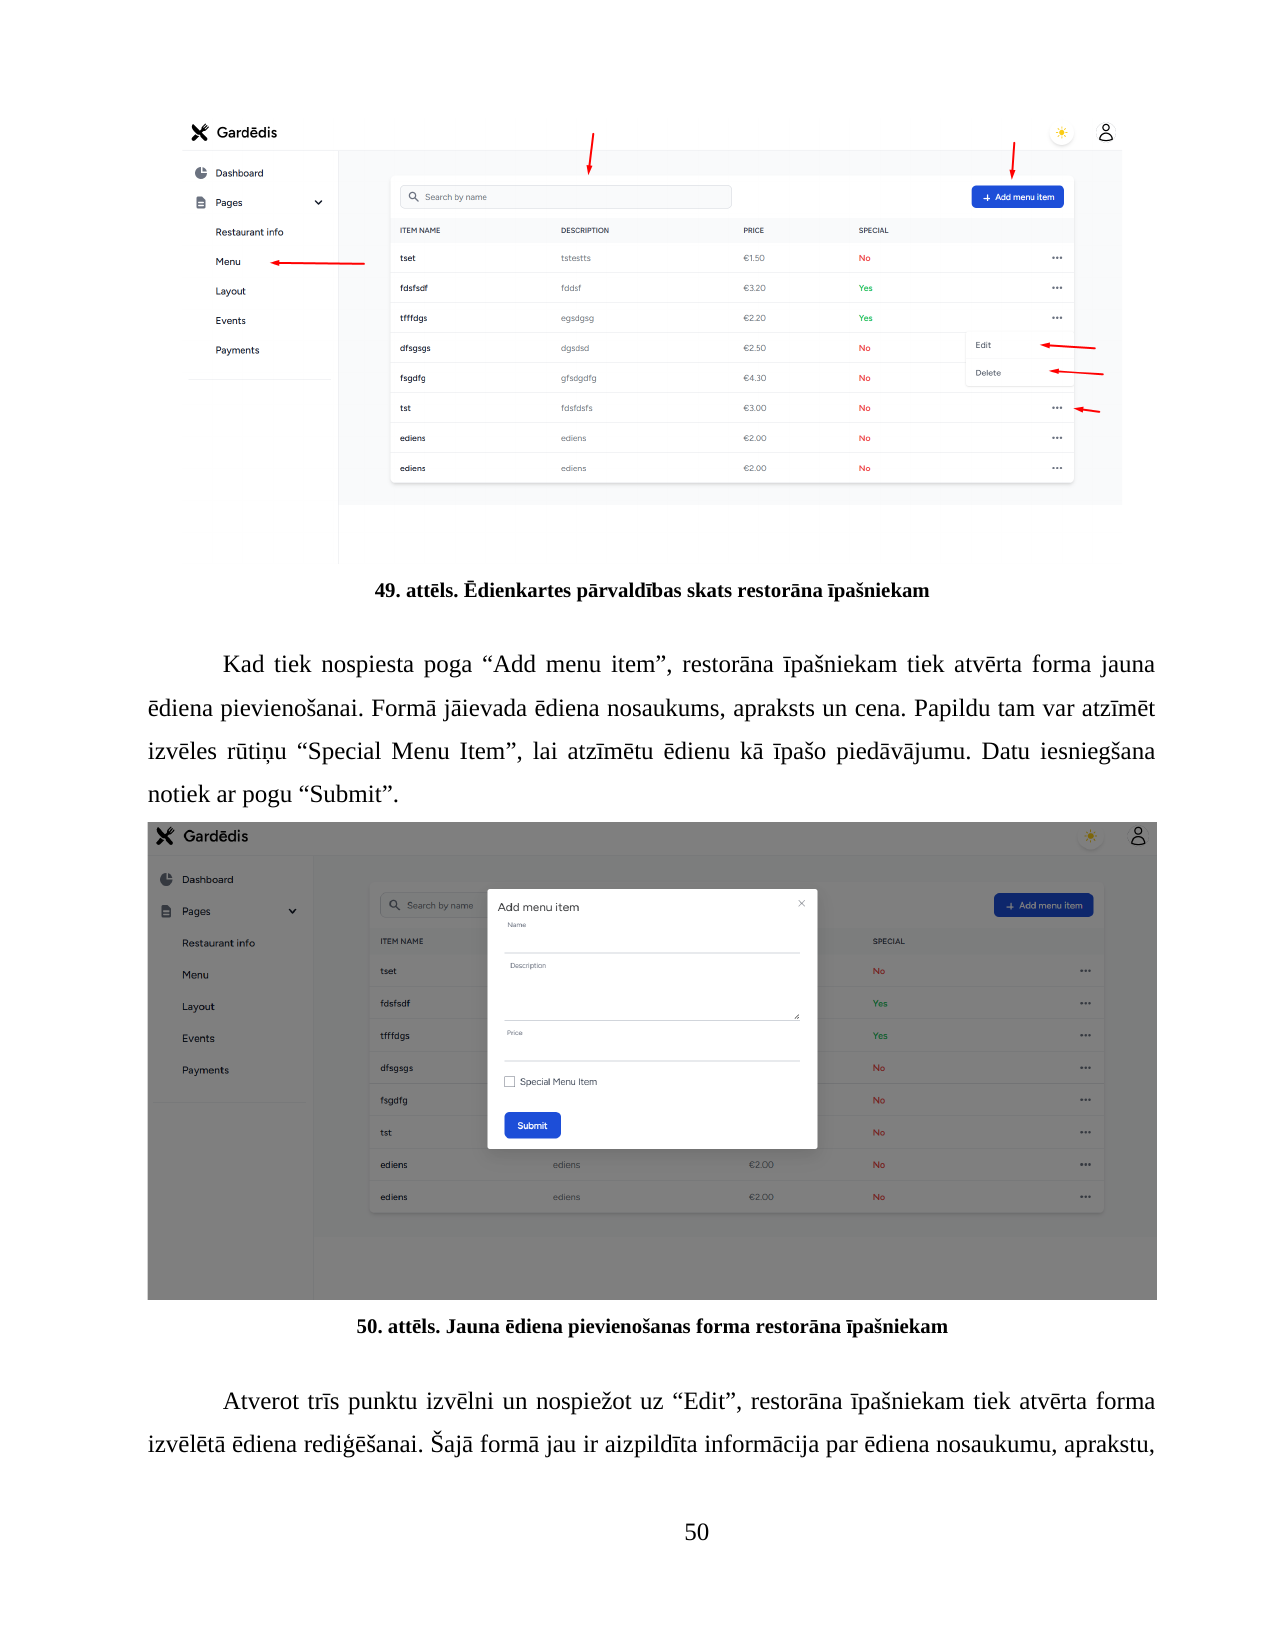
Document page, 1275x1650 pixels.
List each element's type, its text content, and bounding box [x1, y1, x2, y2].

text Kad tiek nospiesta poga “Add menu item”, restorāna īpašniekam tiek atvērta forma jauna ēdiena pievienošanai. Formā jāievada ēdiena nosaukums, apraksts un cena. Papildu tam var atzīmēt izvēles rūtiņu “Special Menu Item”, lai atzīmētu ēdienu kā īpašo piedāvājumu. Datu iesniegšana notiek ar pogu “Submit”. [148, 649, 1157, 808]
picture [182, 118, 1123, 564]
text 50. attēls. Jauna ēdiena pievienošanas forma restorāna īpašniekam [148, 1314, 1157, 1338]
text 49. attēls. Ēdienkartes pārvaldības skats restorāna īpašniekam [148, 577, 1157, 602]
picture [147, 822, 1157, 1300]
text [148, 1386, 1157, 1458]
